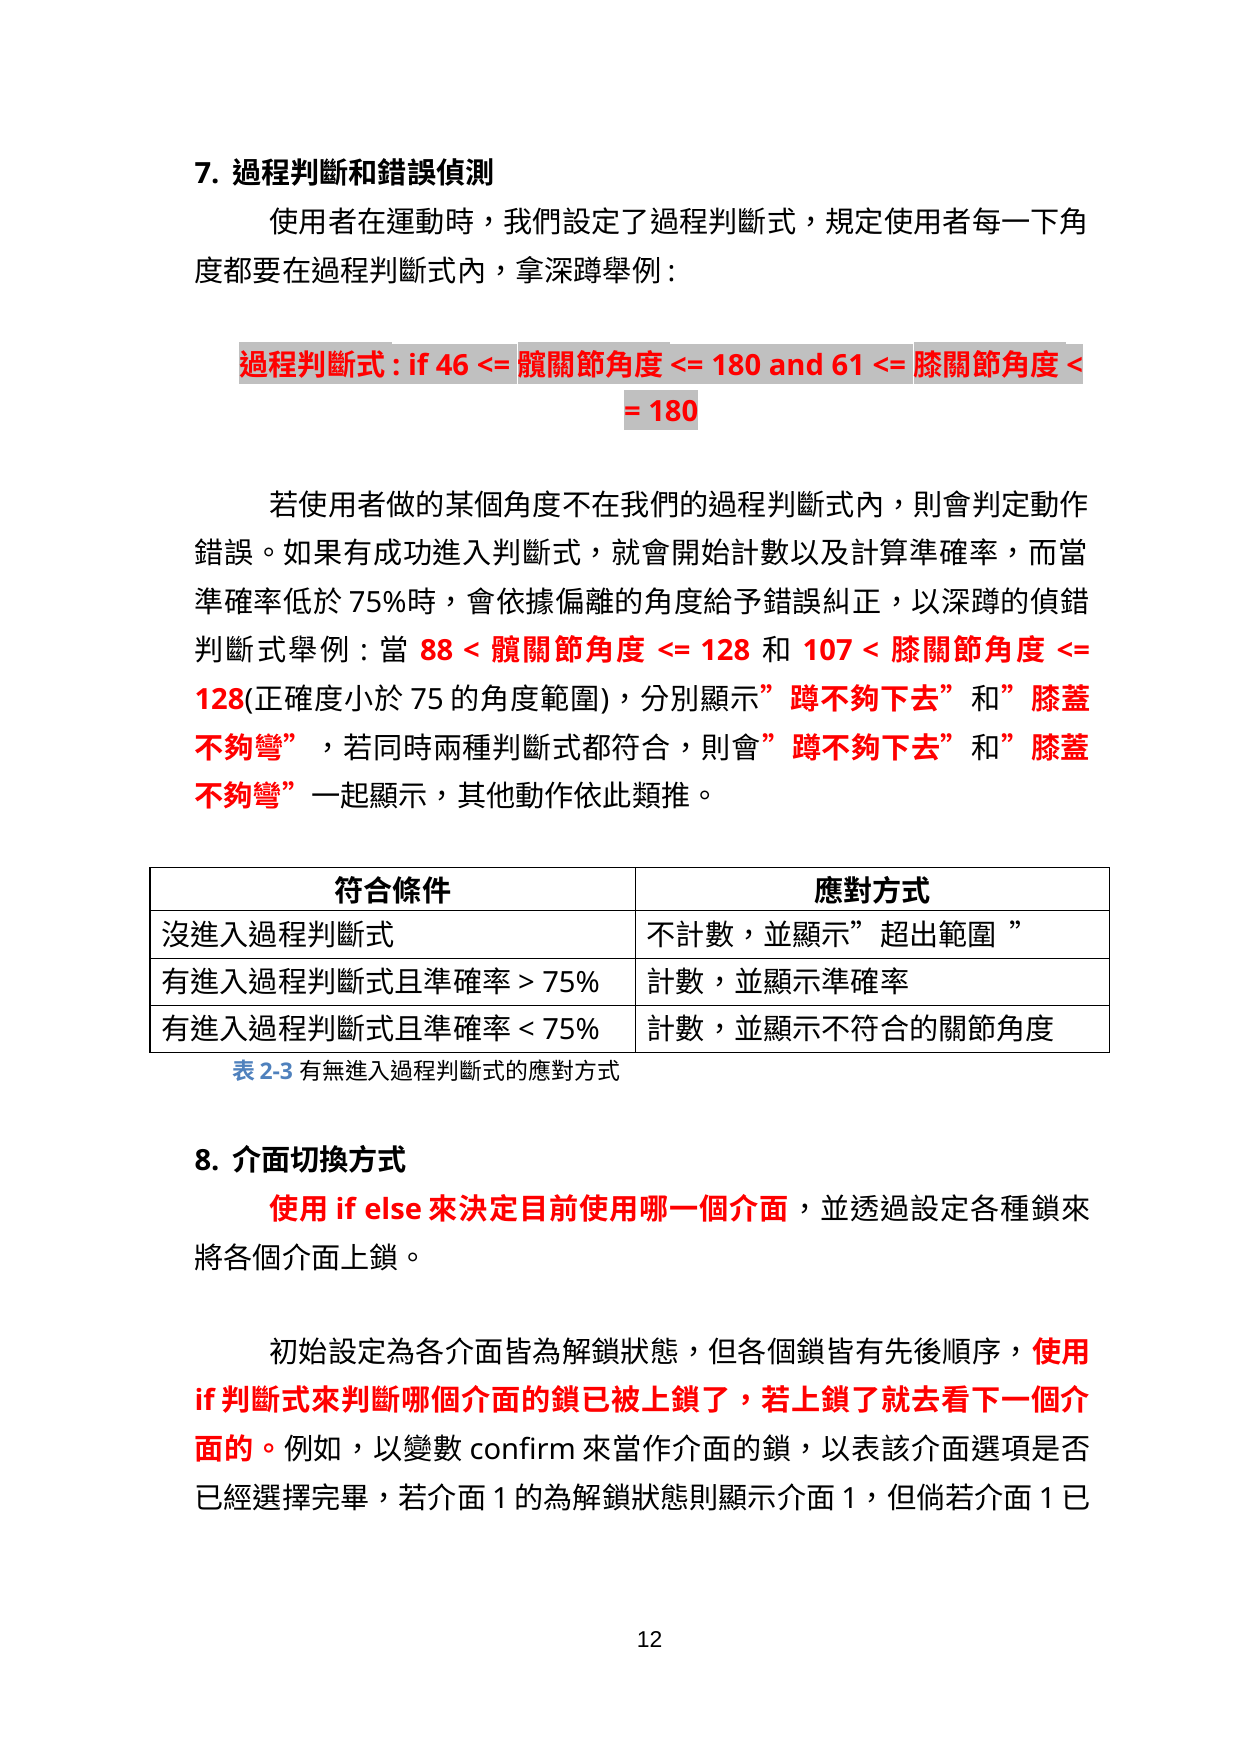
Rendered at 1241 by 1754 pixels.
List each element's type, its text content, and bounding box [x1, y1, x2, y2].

table_cell 有進入過程判斷式且準確率 > 75% [151, 959, 635, 1005]
list 過程判斷和錯誤偵測 [194, 150, 1090, 192]
table_cell 沒進入過程判斷式 [151, 911, 635, 957]
text 若使用者做的某個角度不在我們的過程判斷式內，則會判定動作錯誤。如果有成功進入判斷式，就會開始計數以及計算準確率，而當準確率低於75%時，會依據偏離的角度給予錯誤糾正，以深蹲的偵錯判斷式舉例 : 當 88 < 髖關節角度 <= 128 和 107 < 膝關節角度 <= 128(正確度小於75的角度範圍)，分別顯示”蹲不夠下去”和”膝蓋不夠彎”，若同時兩種判斷式都符合，則會”蹲不夠下去”和”膝蓋不夠彎”一起顯示，其他動作依此類推。 [194, 481, 1090, 815]
list 過程判斷式 : if 46 <= 髖關節角度 <= 180 and 61 <= 膝關節角度 <= 180 [232, 342, 1090, 430]
table_cell 有進入過程判斷式且準確率 < 75% [151, 1006, 635, 1052]
text 使用者在運動時，我們設定了過程判斷式，規定使用者每一下角度都要在過程判斷式內，拿深蹲舉例 : [194, 199, 1090, 290]
table_cell 計數，並顯示準確率 [636, 959, 1109, 1005]
list 表2-3 有無進入過程判斷式的應對方式 [232, 1053, 1090, 1086]
table_cell 不計數，並顯示”超出範圍 ” [636, 911, 1109, 957]
table_header 符合條件 [151, 868, 635, 910]
table_cell 計數，並顯示不符合的關節角度 [636, 1006, 1109, 1052]
list 介面切換方式 [194, 1137, 1090, 1179]
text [194, 1328, 1090, 1517]
table_header 應對方式 [636, 868, 1109, 910]
text 使用if else來決定目前使用哪一個介面，並透過設定各種鎖來將各個介面上鎖。 [194, 1186, 1090, 1277]
